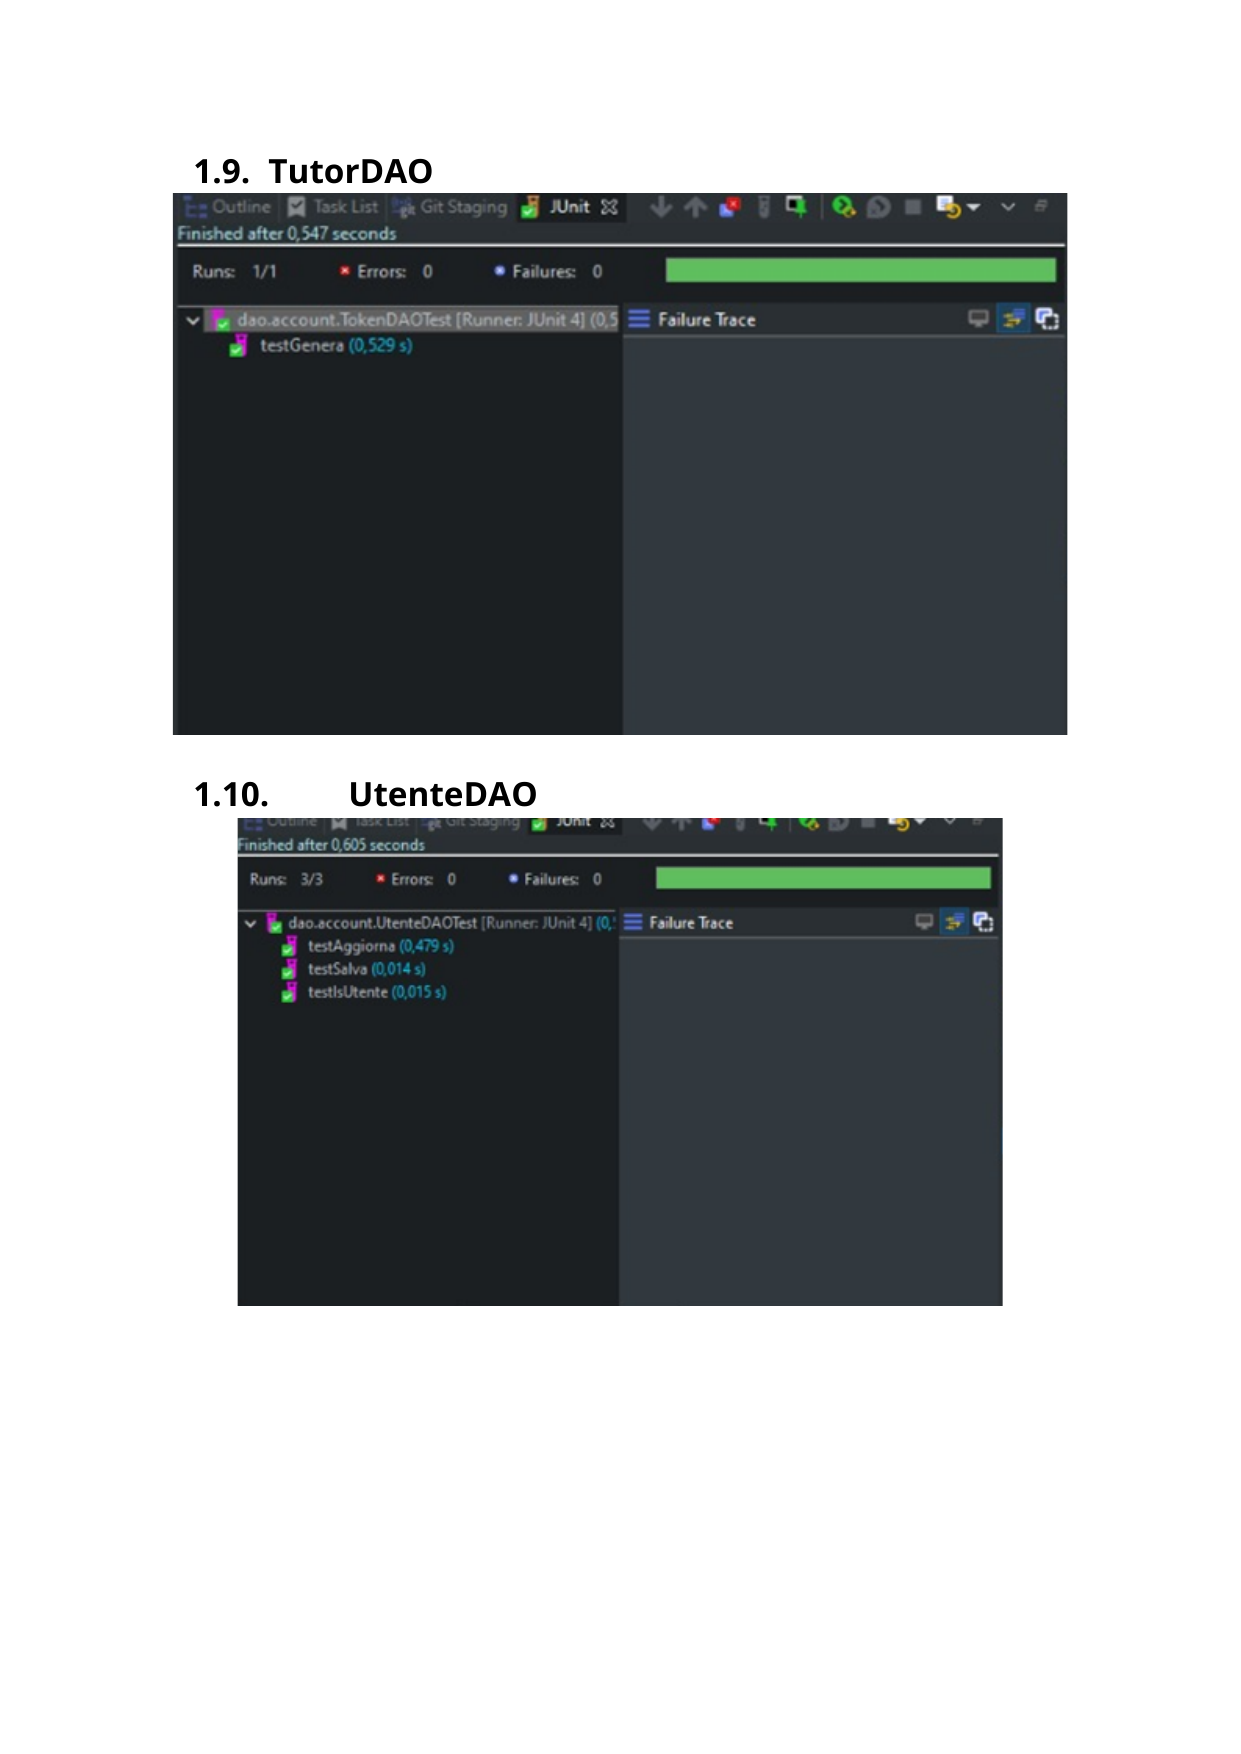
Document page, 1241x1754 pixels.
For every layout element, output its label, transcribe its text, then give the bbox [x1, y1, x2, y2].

picture [172, 193, 1068, 735]
list TutorDAO [193, 148, 1122, 193]
picture [237, 818, 1003, 1306]
list UtenteDAO [193, 771, 1122, 816]
